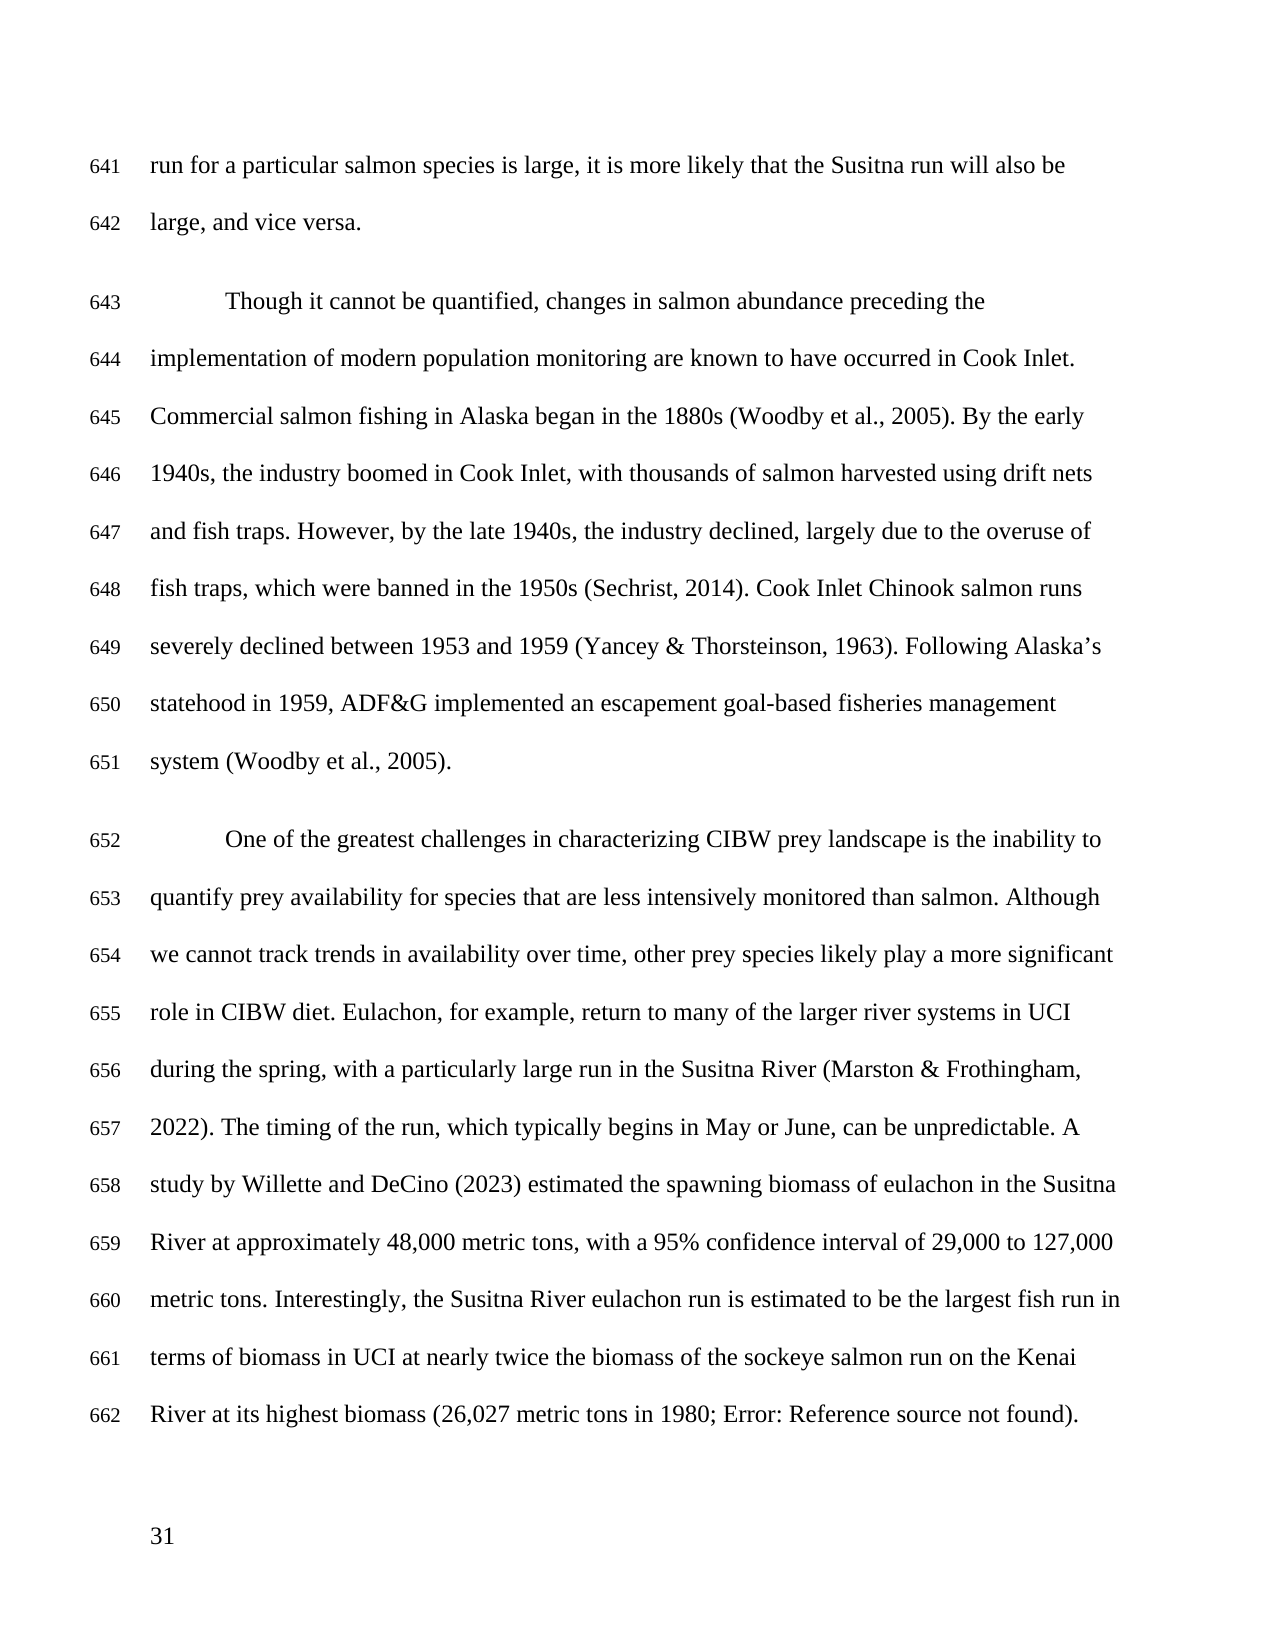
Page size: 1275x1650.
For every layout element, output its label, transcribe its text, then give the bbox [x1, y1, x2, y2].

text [150, 150, 1125, 236]
text Though it cannot be quantified, changes in salmon abundance preceding the implementation of modern population monitoring are known to have occurred in Cook Inlet. Commercial salmon fishing in Alaska began in the 1880s (Woodby et al., 2005). By the early 1940s, the industry boomed in Cook Inlet, with thousands of salmon harvested using drift nets and fish traps. However, by the late 1940s, the industry declined, largely due to the overuse of fish traps, which were banned in the 1950s (Sechrist, 2014). Cook Inlet Chinook salmon runs severely declined between 1953 and 1959 (Yancey & Thorsteinson, 1963). Following Alaska’s statehood in 1959, ADF&G implemented an escapement goal-based fisheries management system (Woodby et al., 2005). [150, 286, 1125, 774]
